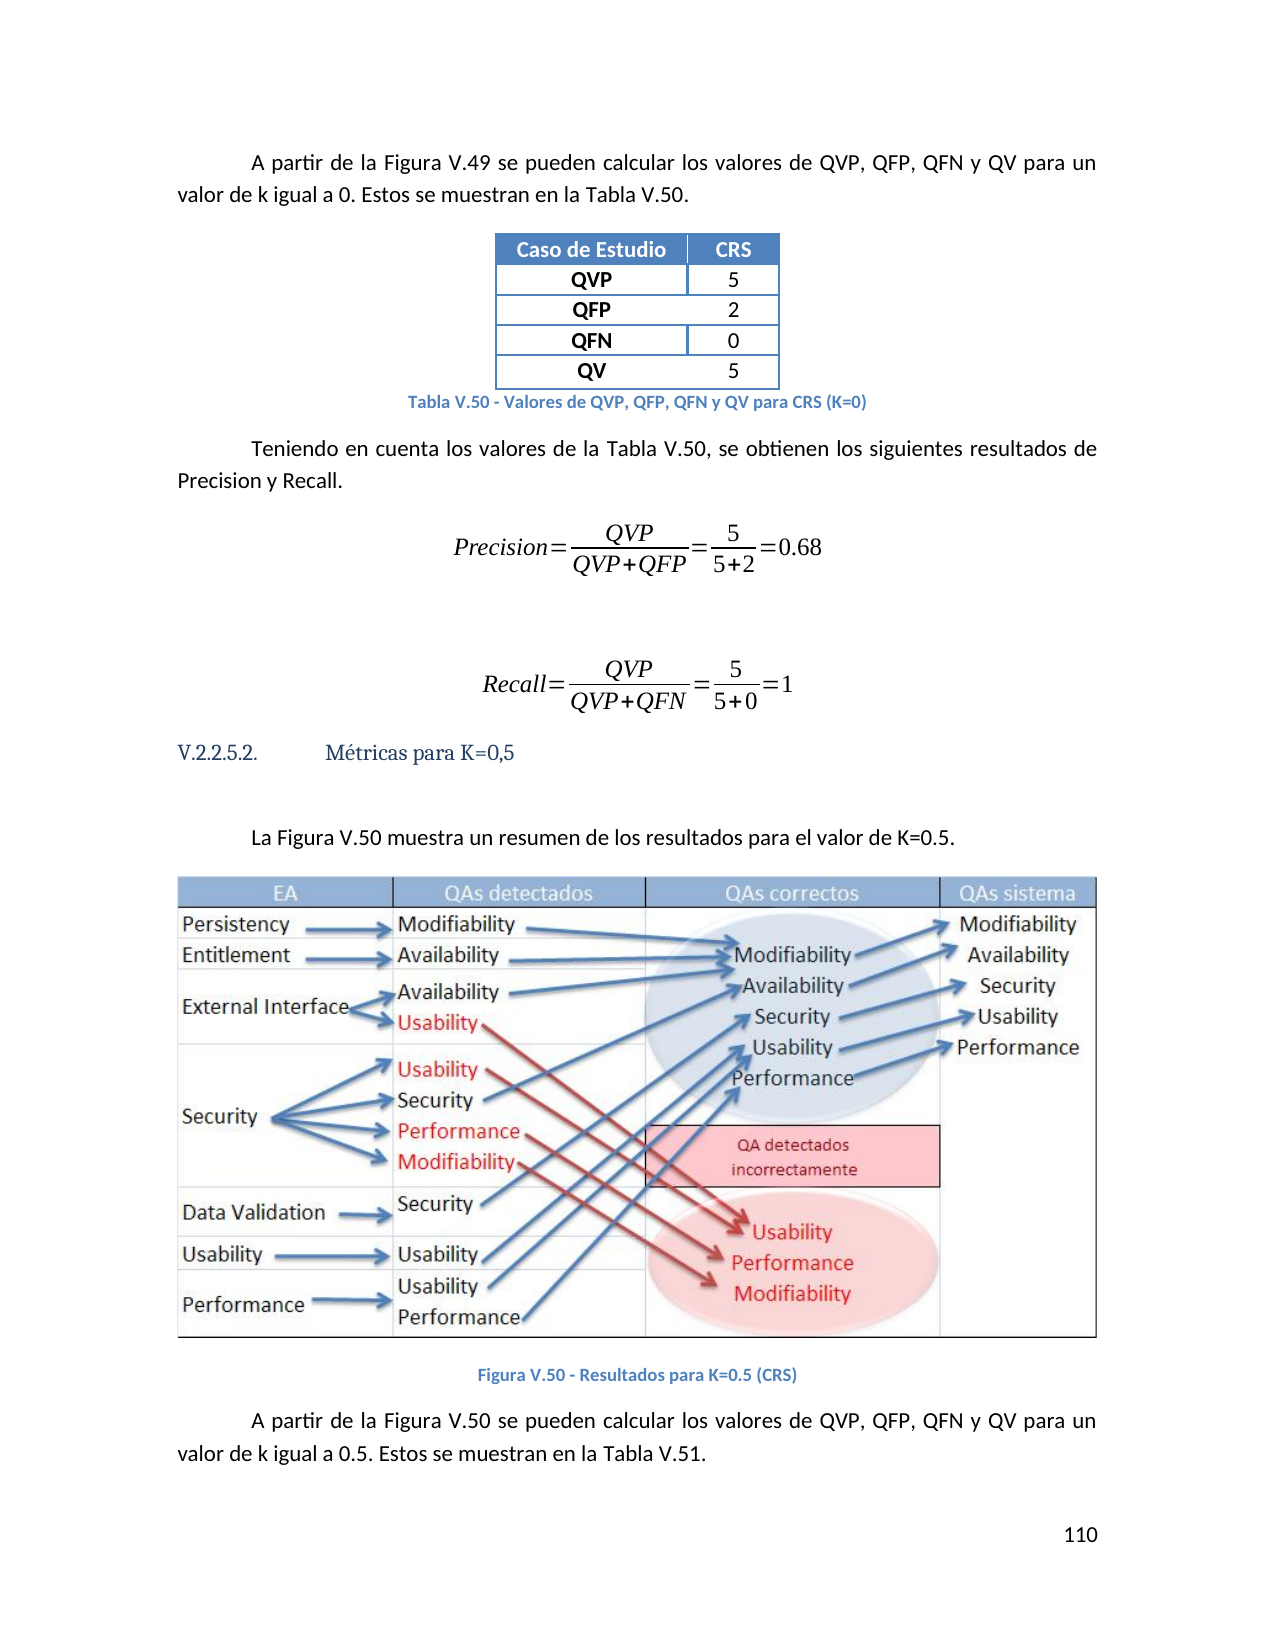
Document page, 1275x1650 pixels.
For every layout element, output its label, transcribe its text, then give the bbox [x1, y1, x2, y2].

table_cell QVP [497, 265, 686, 293]
table_cell 2 [688, 296, 778, 324]
table_cell 5 [688, 356, 778, 388]
table_cell QFN [497, 326, 686, 354]
table_cell QV [497, 356, 687, 388]
table_header CRS [688, 235, 778, 263]
picture [177, 876, 1097, 1338]
table_cell QFP [497, 296, 687, 324]
subtitle Métricas para K=0,5 [177, 740, 1098, 766]
table_cell 5 [689, 265, 778, 293]
table_header Caso de Estudio [497, 235, 687, 263]
table_cell 0 [689, 326, 778, 354]
